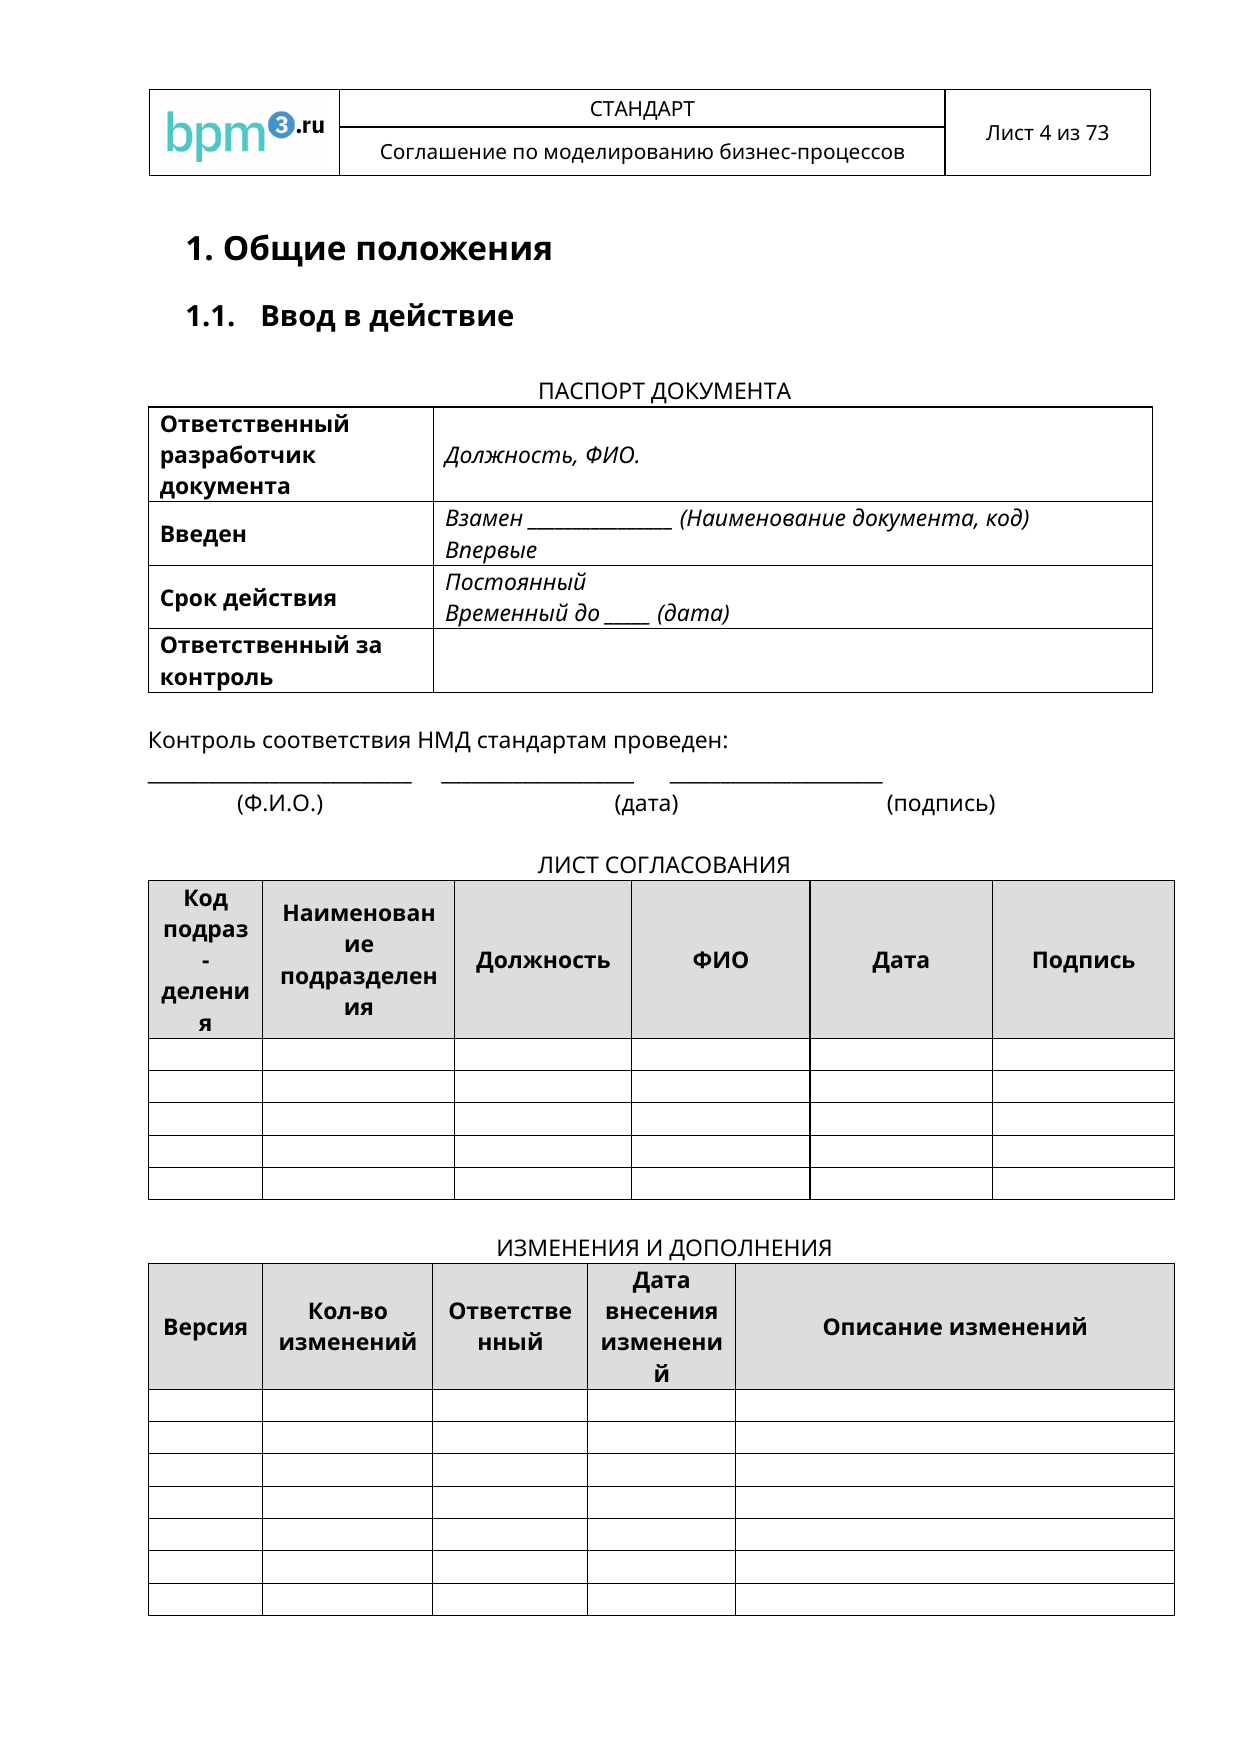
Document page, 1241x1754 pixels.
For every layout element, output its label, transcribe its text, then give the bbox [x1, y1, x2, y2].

table_cell [433, 1487, 587, 1518]
table_header Код подраз-деления [149, 881, 262, 1038]
table_cell Постоянный Временный до _____ (дата) [434, 566, 1152, 628]
table_cell [149, 1519, 262, 1550]
table_cell [588, 1422, 735, 1453]
table_cell [455, 1071, 631, 1102]
table_cell [149, 1103, 262, 1134]
table_header Ответственный разработчик документа [149, 408, 433, 501]
table_cell [588, 1519, 735, 1550]
table_cell [434, 629, 1152, 692]
table_cell [263, 1422, 432, 1453]
table_cell [455, 1136, 631, 1167]
table_cell [588, 1584, 735, 1615]
table_cell [455, 1103, 631, 1134]
table_cell [149, 1136, 262, 1167]
table_header Должность, ФИО. [434, 408, 1152, 501]
table_cell [263, 1168, 454, 1199]
table_cell [736, 1454, 1174, 1486]
table_cell [263, 1039, 454, 1070]
text ЛИСТ СОГЛАСОВАНИЯ [177, 849, 1152, 880]
table_cell [588, 1551, 735, 1582]
table_cell [632, 1039, 809, 1070]
table_cell [149, 1487, 262, 1518]
table_cell [433, 1390, 587, 1421]
text __________________________ ___________________ _____________________ [148, 755, 1152, 787]
table_cell [811, 1071, 992, 1102]
table_cell [263, 1454, 432, 1486]
table_cell [149, 1039, 262, 1070]
table_cell [993, 1168, 1174, 1199]
table_cell [811, 1168, 992, 1199]
table_cell [993, 1103, 1174, 1134]
table_cell Введен [149, 502, 433, 565]
table_cell [736, 1422, 1174, 1453]
table_cell [588, 1454, 735, 1486]
table_cell [811, 1039, 992, 1070]
table_cell [736, 1519, 1174, 1550]
table_cell [263, 1390, 432, 1421]
table_header Версия [149, 1264, 262, 1389]
table_cell [455, 1168, 631, 1199]
table_cell [736, 1390, 1174, 1421]
table_header Должность [455, 881, 631, 1038]
table_cell [736, 1584, 1174, 1615]
table_cell [433, 1551, 587, 1582]
text (Ф.И.О.) (дата) (подпись) [148, 787, 1152, 818]
table_header Наименование подразделения [263, 881, 454, 1038]
table_cell [811, 1136, 992, 1167]
subtitle Ввод в действие [185, 295, 1152, 335]
table_cell Срок действия [149, 566, 433, 628]
table_header Ответственный [433, 1264, 587, 1389]
table_cell [263, 1071, 454, 1102]
text ПАСПОРТ ДОКУМЕНТА [177, 375, 1152, 406]
table_cell [263, 1584, 432, 1615]
table_header Дата [811, 881, 992, 1038]
table_header Дата внесения изменений [588, 1264, 735, 1389]
table_cell [455, 1039, 631, 1070]
table_cell [433, 1519, 587, 1550]
table_cell [149, 1071, 262, 1102]
table_cell [993, 1136, 1174, 1167]
table_cell [433, 1422, 587, 1453]
table_cell [433, 1584, 587, 1615]
table_cell [588, 1390, 735, 1421]
table_cell Ответственный за контроль [149, 629, 433, 692]
picture [161, 100, 328, 164]
table_cell [149, 1551, 262, 1582]
table_cell [149, 1454, 262, 1486]
table_cell [263, 1136, 454, 1167]
table_cell [811, 1103, 992, 1134]
table_cell [993, 1039, 1174, 1070]
table_cell Взамен ________________ (Наименование документа, код) Впервые [434, 502, 1152, 565]
text ИЗМЕНЕНИЯ И ДОПОЛНЕНИЯ [177, 1231, 1152, 1263]
table_cell [149, 1168, 262, 1199]
table_cell [263, 1103, 454, 1134]
table_cell [736, 1551, 1174, 1582]
table_cell [149, 1422, 262, 1453]
table_cell [588, 1487, 735, 1518]
table_cell [149, 1390, 262, 1421]
table_cell [263, 1519, 432, 1550]
text Контроль соответствия НМД стандартам проведен: [148, 724, 1152, 755]
table_cell [263, 1487, 432, 1518]
table_cell [263, 1551, 432, 1582]
table_cell [632, 1103, 809, 1134]
table_cell [149, 1584, 262, 1615]
table_cell [736, 1487, 1174, 1518]
table_cell [632, 1136, 809, 1167]
table_cell [632, 1071, 809, 1102]
table_header Кол-во изменений [263, 1264, 432, 1389]
table_header Описание изменений [736, 1264, 1174, 1389]
table_cell [993, 1071, 1174, 1102]
subtitle Общие положения [185, 225, 1152, 270]
table_cell [632, 1168, 809, 1199]
table_cell [433, 1454, 587, 1486]
table_header Подпись [993, 881, 1174, 1038]
table_header ФИО [632, 881, 809, 1038]
